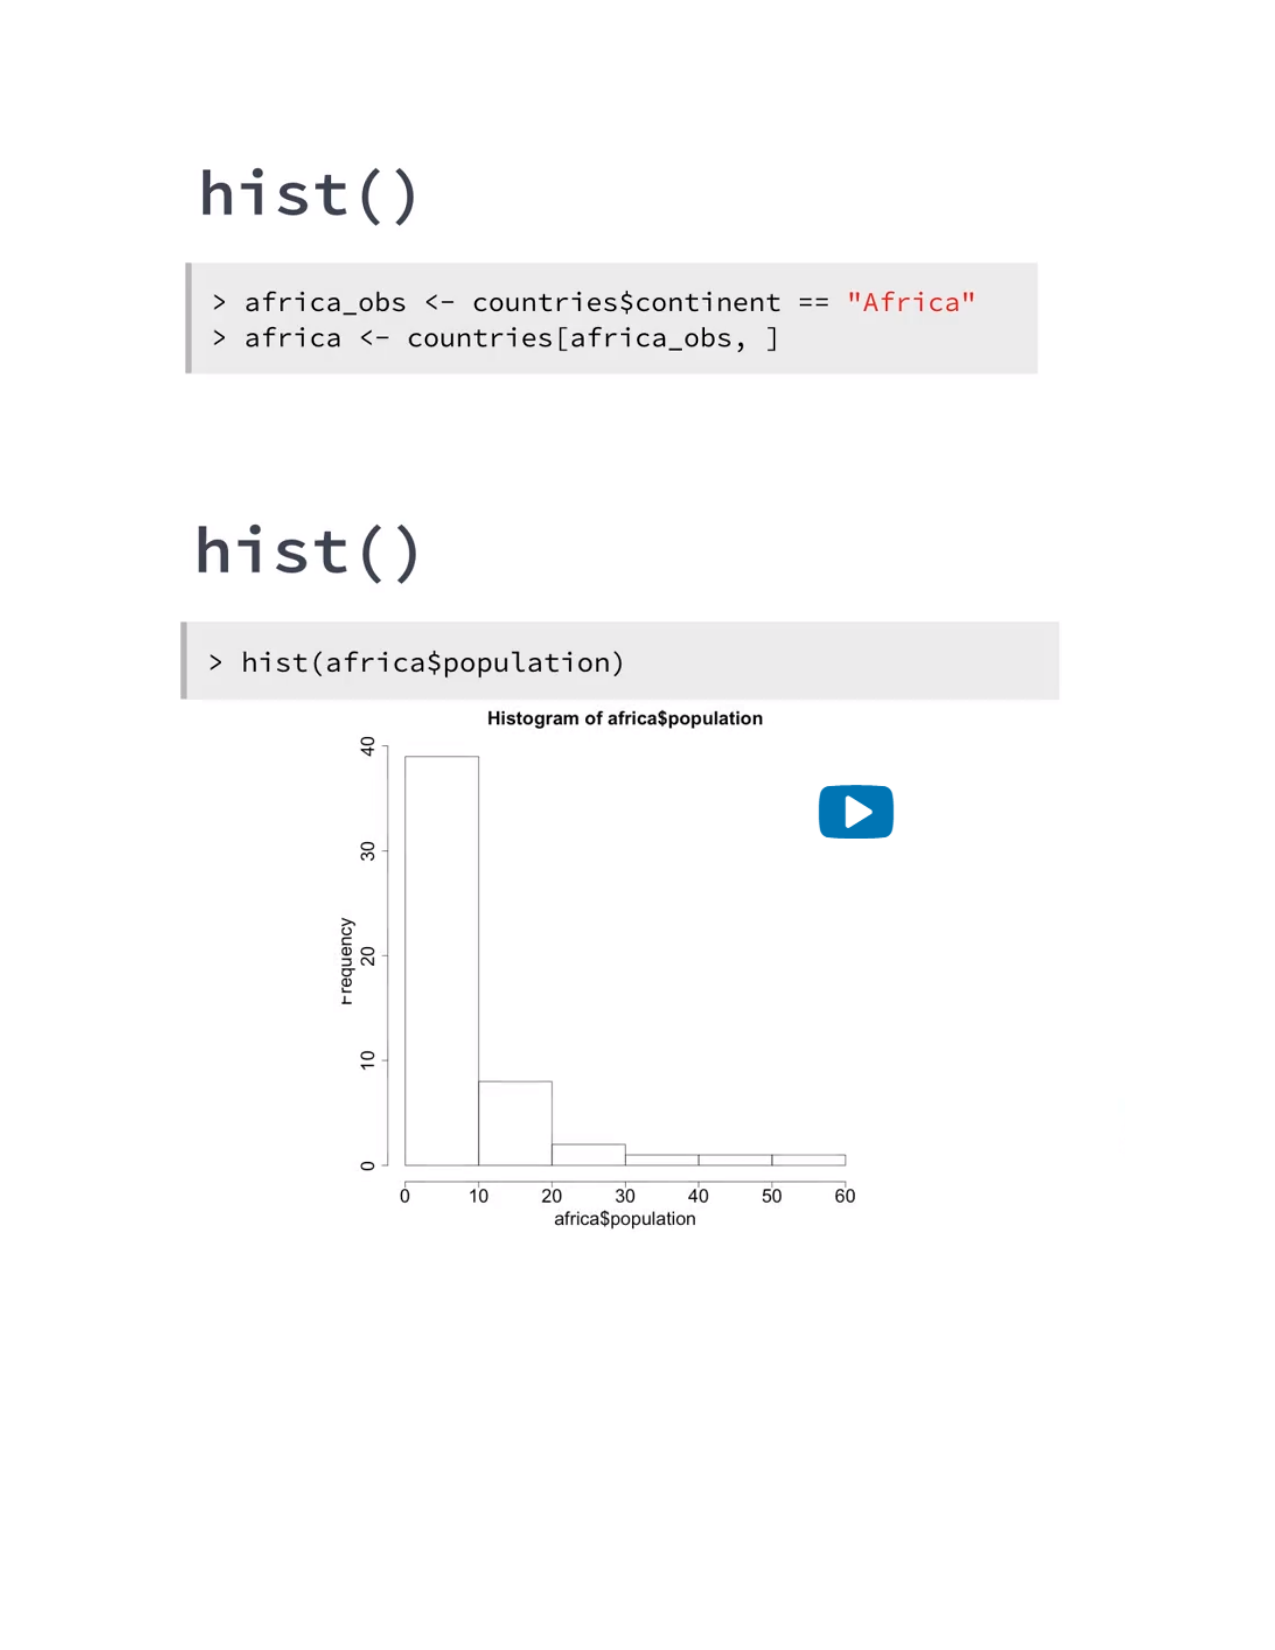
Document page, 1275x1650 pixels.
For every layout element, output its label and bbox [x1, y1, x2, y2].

picture [150, 150, 1125, 487]
picture [150, 506, 1125, 1239]
